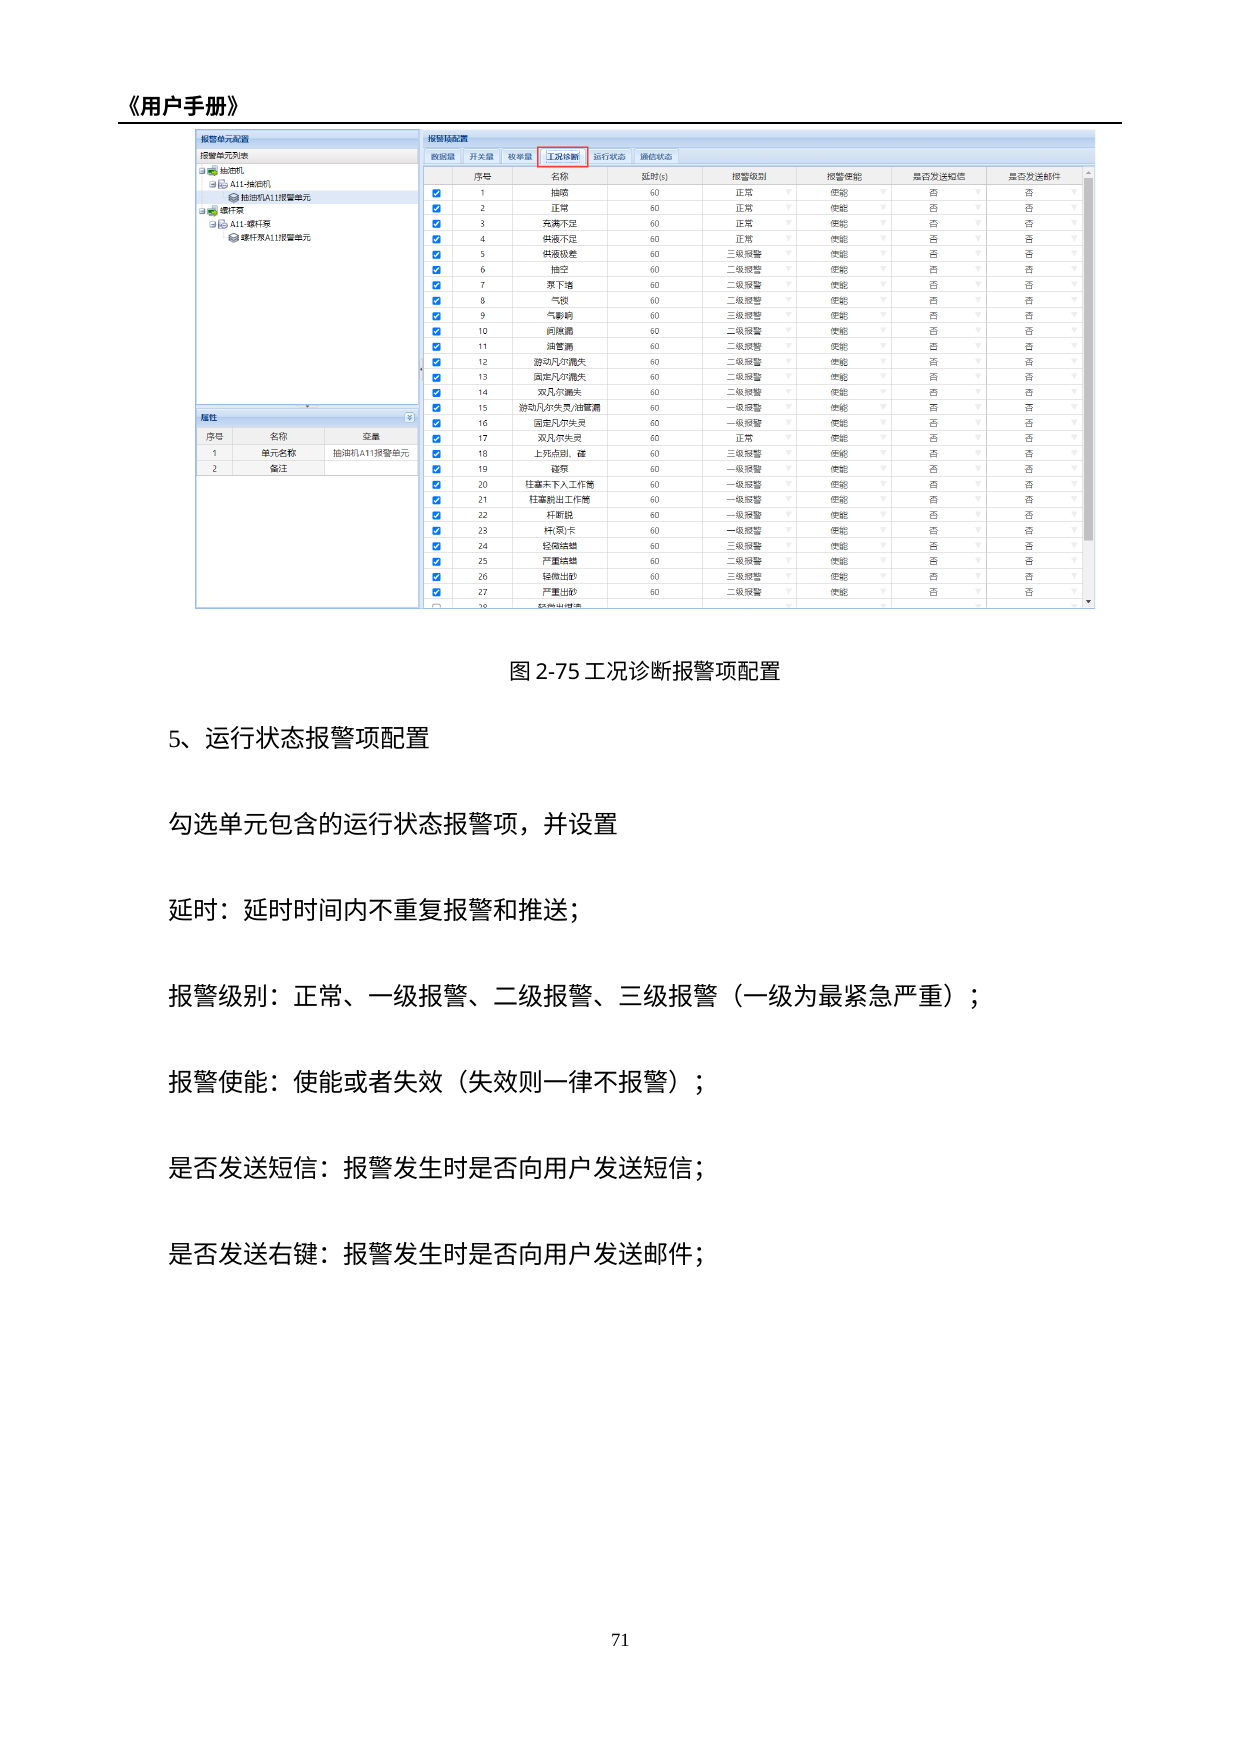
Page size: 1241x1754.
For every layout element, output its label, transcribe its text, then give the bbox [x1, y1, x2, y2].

text 是否发送短信：报警发生时是否向用户发送短信； [118, 1133, 1122, 1201]
text 勾选单元包含的运行状态报警项，并设置 [118, 789, 1122, 857]
text 5、运行状态报警项配置 [118, 703, 1122, 771]
text 延时：延时时间内不重复报警和推送； [118, 875, 1122, 943]
picture [195, 129, 1096, 609]
text 报警使能：使能或者失效（失效则一律不报警）； [118, 1047, 1122, 1115]
text 是否发送右键：报警发生时是否向用户发送邮件； [118, 1219, 1122, 1287]
text 图2-75工况诊断报警项配置 [118, 653, 1122, 687]
text 报警级别：正常、一级报警、二级报警、三级报警（一级为最紧急严重）； [118, 961, 1122, 1029]
